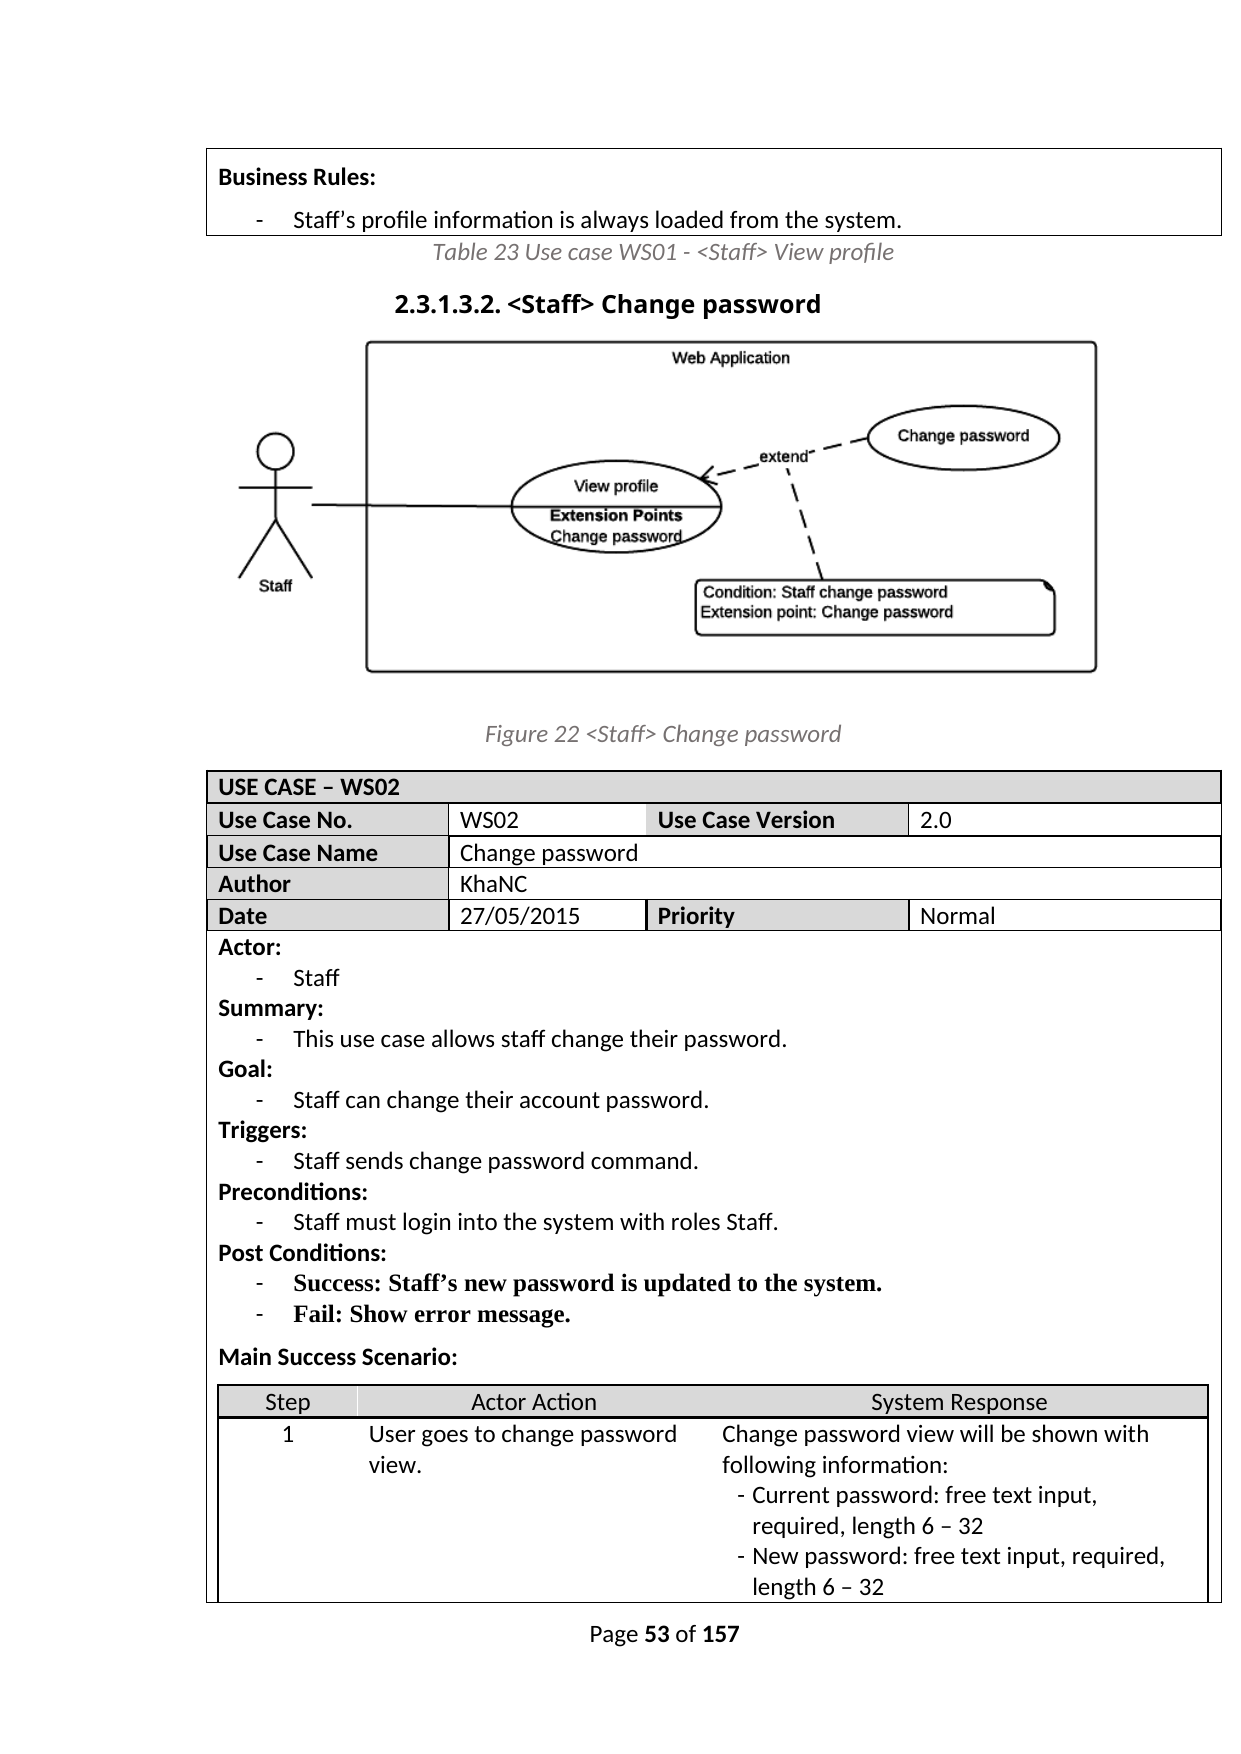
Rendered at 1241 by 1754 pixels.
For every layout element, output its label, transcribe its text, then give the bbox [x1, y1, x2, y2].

table_header USE CASE – WS02 [208, 772, 1220, 802]
table_cell WS02 [449, 804, 646, 835]
table_cell 2.0 [909, 804, 1221, 835]
table_cell Author [207, 868, 448, 899]
subtitle <Staff> Change password [394, 287, 1122, 321]
table_cell Normal [910, 900, 1220, 930]
text Table 23 Use case WS01 - <Staff> View profile [207, 236, 1122, 266]
table_cell Date [208, 900, 448, 930]
picture [206, 323, 1120, 699]
table_cell 27/05/2015 [450, 900, 645, 930]
table_cell Use Case Version [646, 804, 908, 835]
table_cell Priority [648, 900, 908, 930]
table_cell Change password [450, 837, 1220, 867]
table_cell Use Case No. [207, 804, 448, 835]
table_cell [207, 149, 1221, 235]
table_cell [207, 931, 1221, 1602]
table_cell KhaNC [449, 868, 1221, 899]
table_cell Use Case Name [208, 836, 448, 867]
